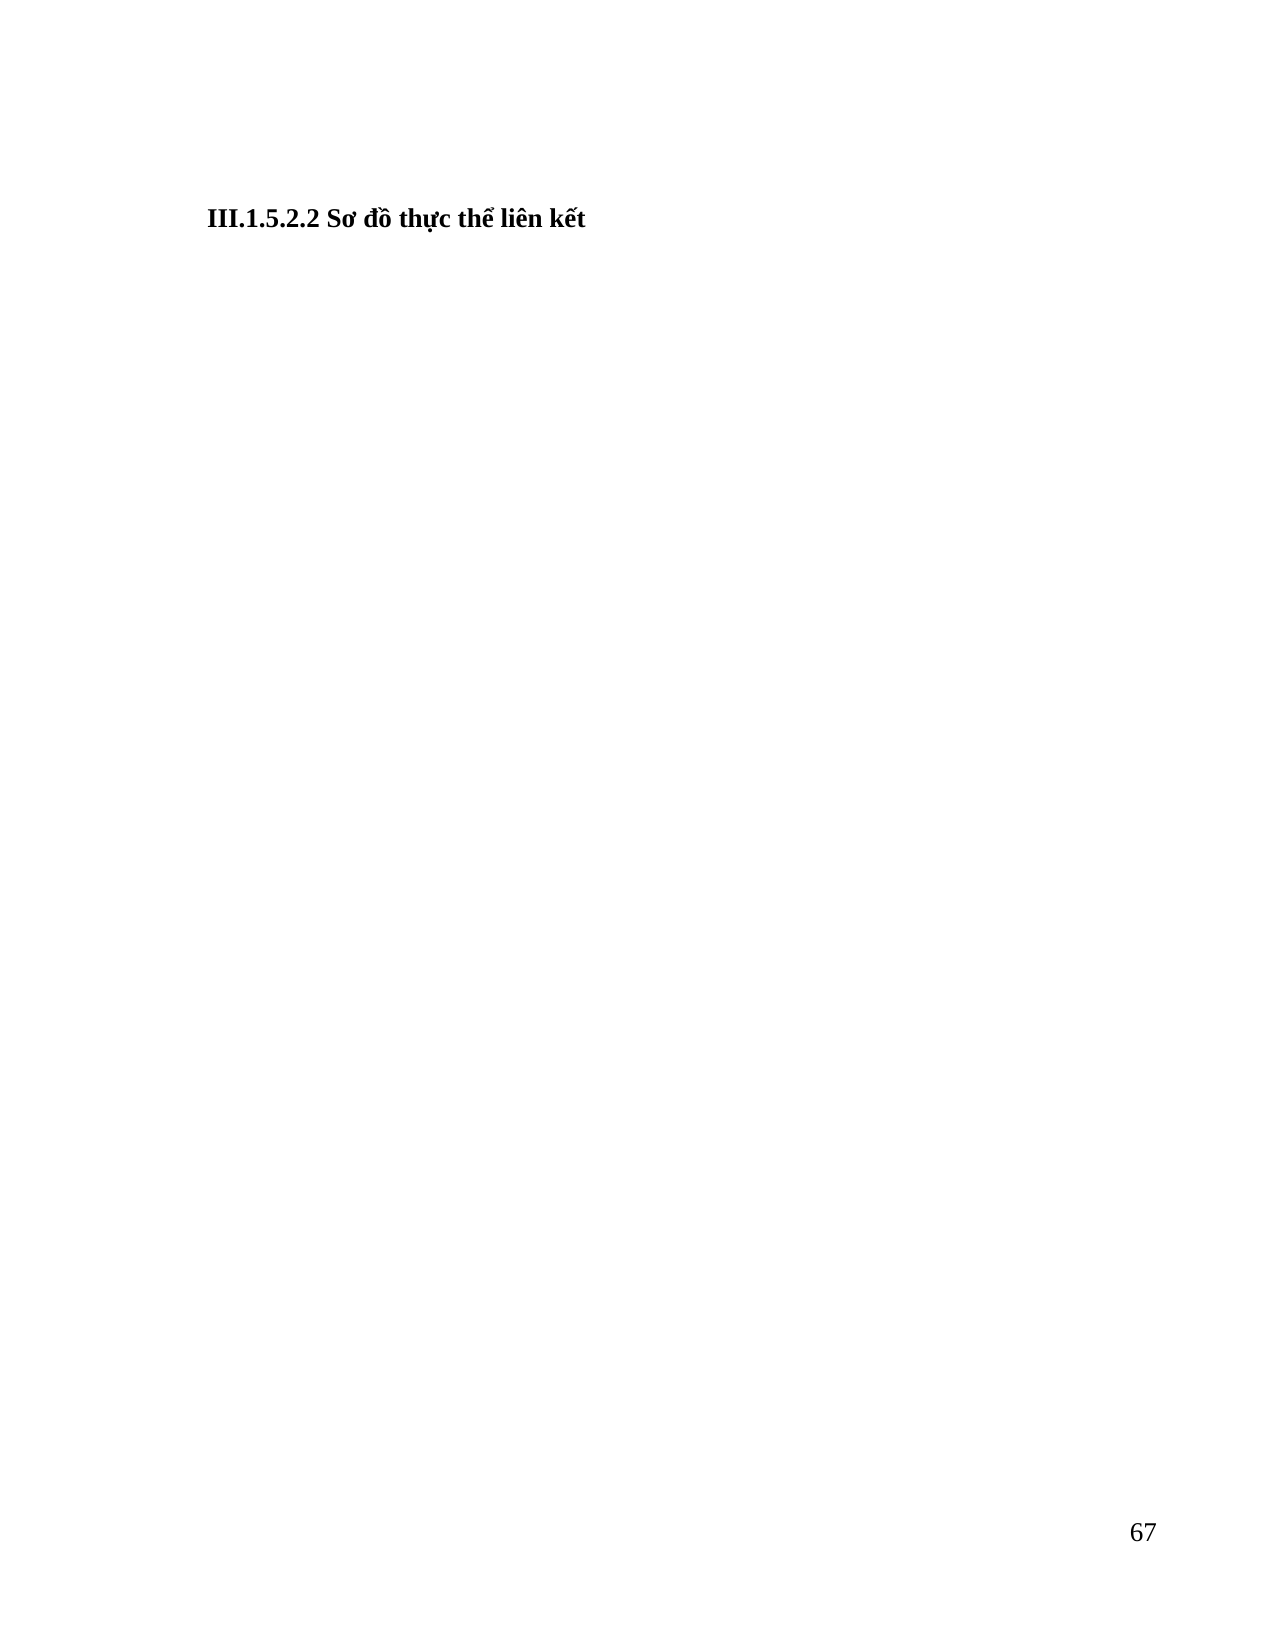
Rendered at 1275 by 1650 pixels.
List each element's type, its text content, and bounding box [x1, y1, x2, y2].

subtitle III.1.5.2.2 Sơ đồ thực thể liên kết [207, 202, 1156, 233]
